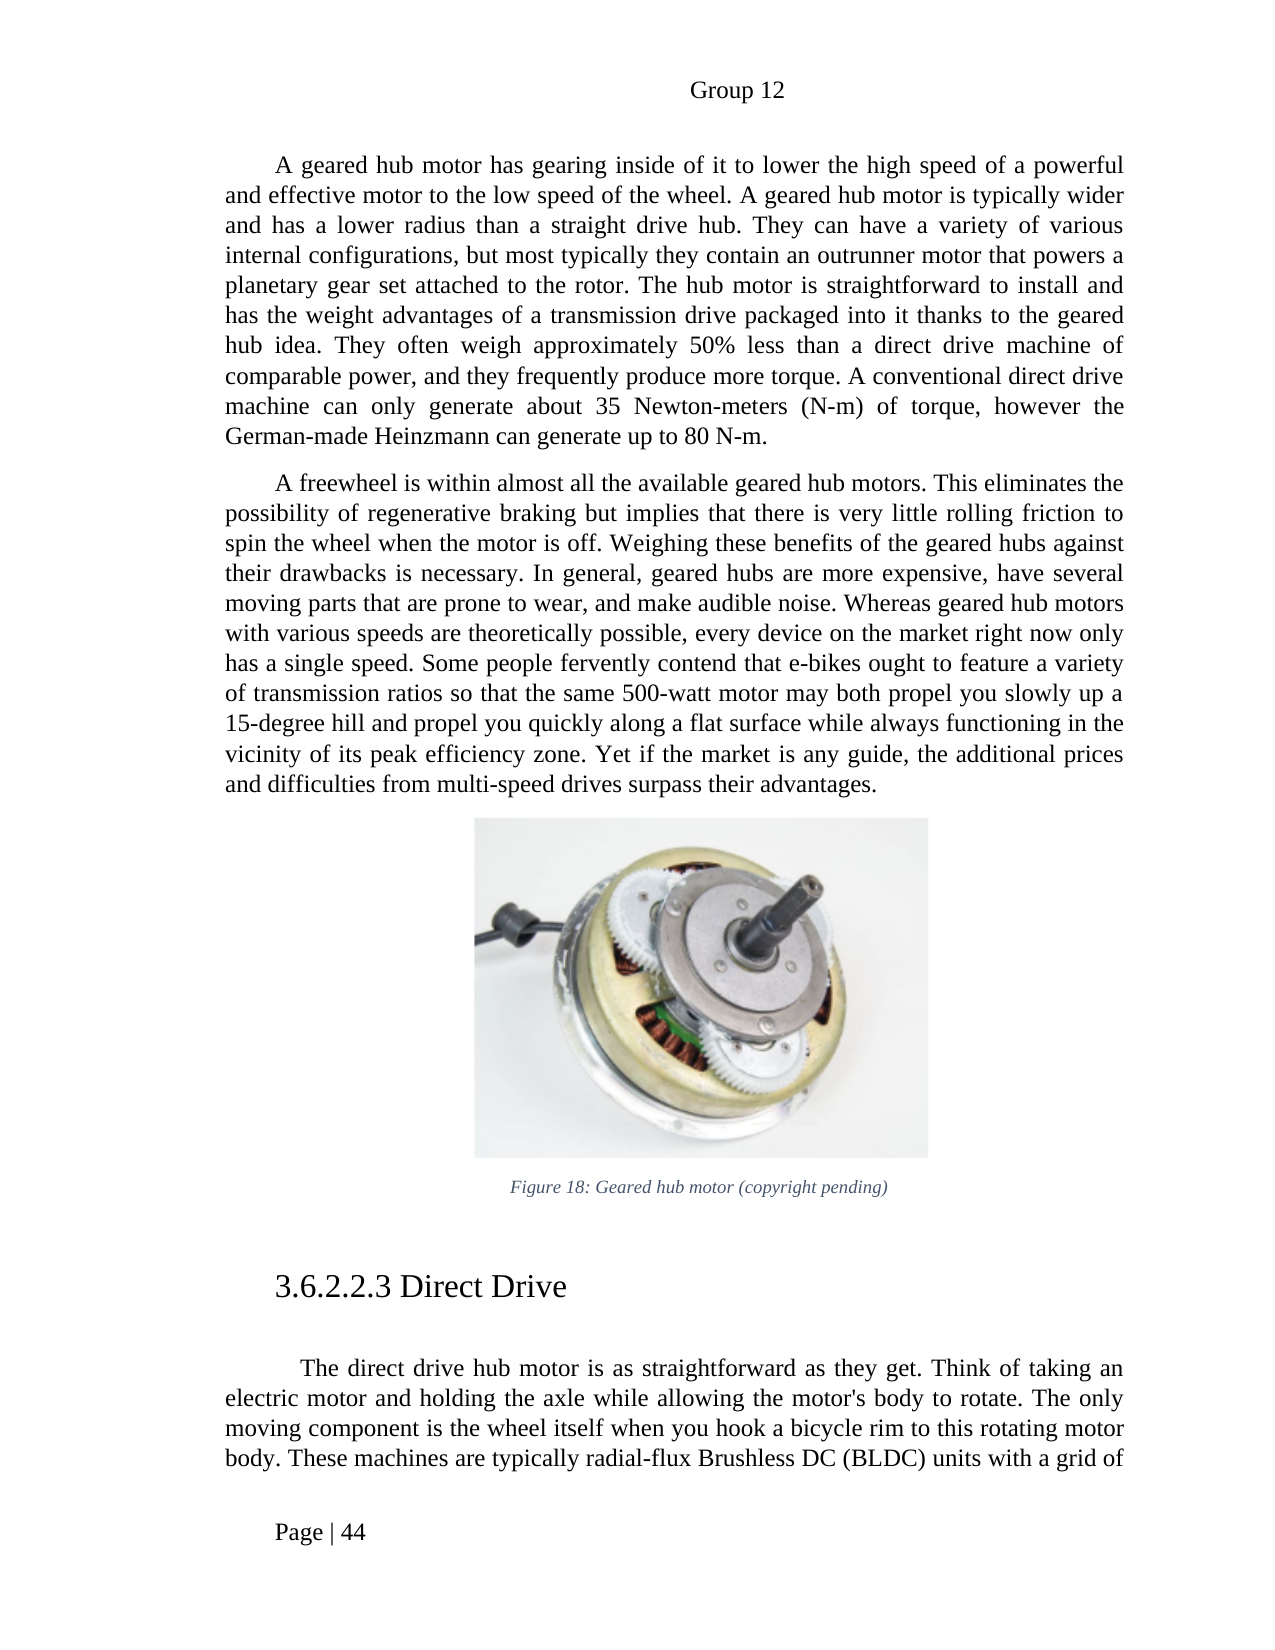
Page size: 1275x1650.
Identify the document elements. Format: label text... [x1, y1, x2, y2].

text A geared hub motor has gearing inside of it to lower the high speed of a powerful and effective motor to the low speed of the wheel. A geared hub motor is typically wider and has a lower radius than a straight drive hub. They can have a variety of various internal configurations, but most typically they contain an outrunner motor that powers a planetary gear set attached to the rotor. The hub motor is straightforward to install and has the weight advantages of a transmission drive packaged into it thanks to the geared hub idea. They often weigh approximately 50% less than a direct drive machine of comparable power, and they frequently produce more torque. A conventional direct drive machine can only generate about 35 Newton-meters (N-m) of torque, however the German-made Heinzmann can generate up to 80 N-m. [225, 150, 1125, 450]
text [225, 1353, 1125, 1472]
text A freewheel is within almost all the available geared hub motors. This eliminates the possibility of regenerative braking but implies that there is very little rolling friction to spin the wheel when the motor is off. Weighing these benefits of the geared hubs against their drawbacks is necessary. In general, geared hubs are more expensive, have several moving parts that are prone to wear, and make audible noise. Whereas geared hub motors with various speeds are theoretically possible, every device on the market right now only has a single speed. Some people fervently contend that e-bikes ought to feature a variety of transmission ratios so that the same 500-watt motor may both propel you slowly up a 15-degree hill and propel you quickly along a flat surface while always functioning in the vicinity of its peak efficiency zone. Yet if the market is any guide, the additional prices and difficulties from multi-speed drives surpass their advantages. [225, 468, 1125, 797]
subtitle 3.6.2.2.3 Direct Drive [225, 1266, 1125, 1304]
picture [470, 815, 930, 1158]
text Figure : Geared hub motor (copyright pending) [225, 1176, 1125, 1197]
